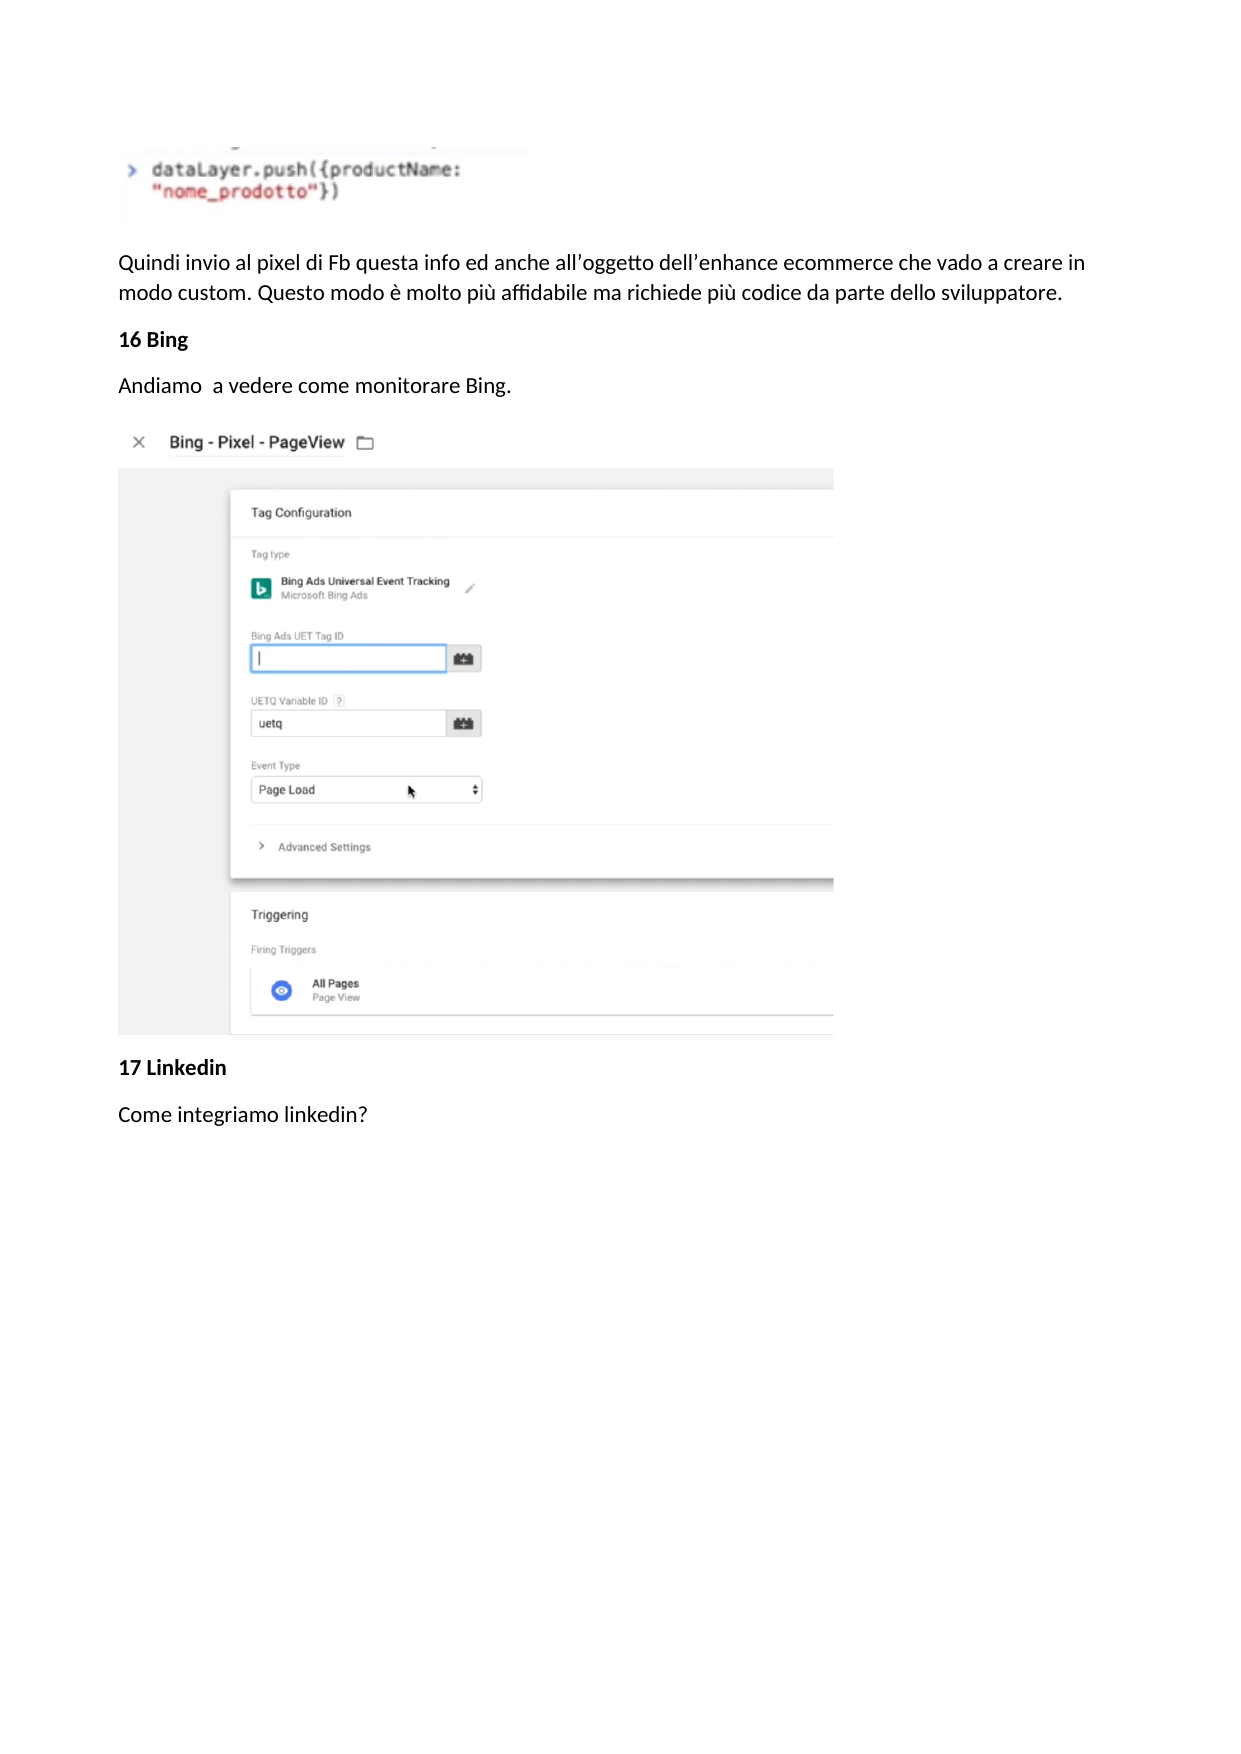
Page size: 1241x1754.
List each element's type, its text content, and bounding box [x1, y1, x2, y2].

text 16 Bing [118, 325, 1122, 353]
text Come integriamo linkedin? [118, 1100, 1122, 1128]
picture [118, 418, 834, 1035]
text 17 Linkedin [118, 1053, 1122, 1081]
text Andiamo a vedere come monitorare Bing. [118, 372, 1122, 400]
picture [118, 147, 528, 229]
text Quindi invio al pixel di Fb questa info ed anche all’oggetto dell’enhance ecommerce che vado a creare in modo custom. Questo modo è molto più affidabile ma richiede più codice da parte dello sviluppatore. [118, 248, 1122, 306]
